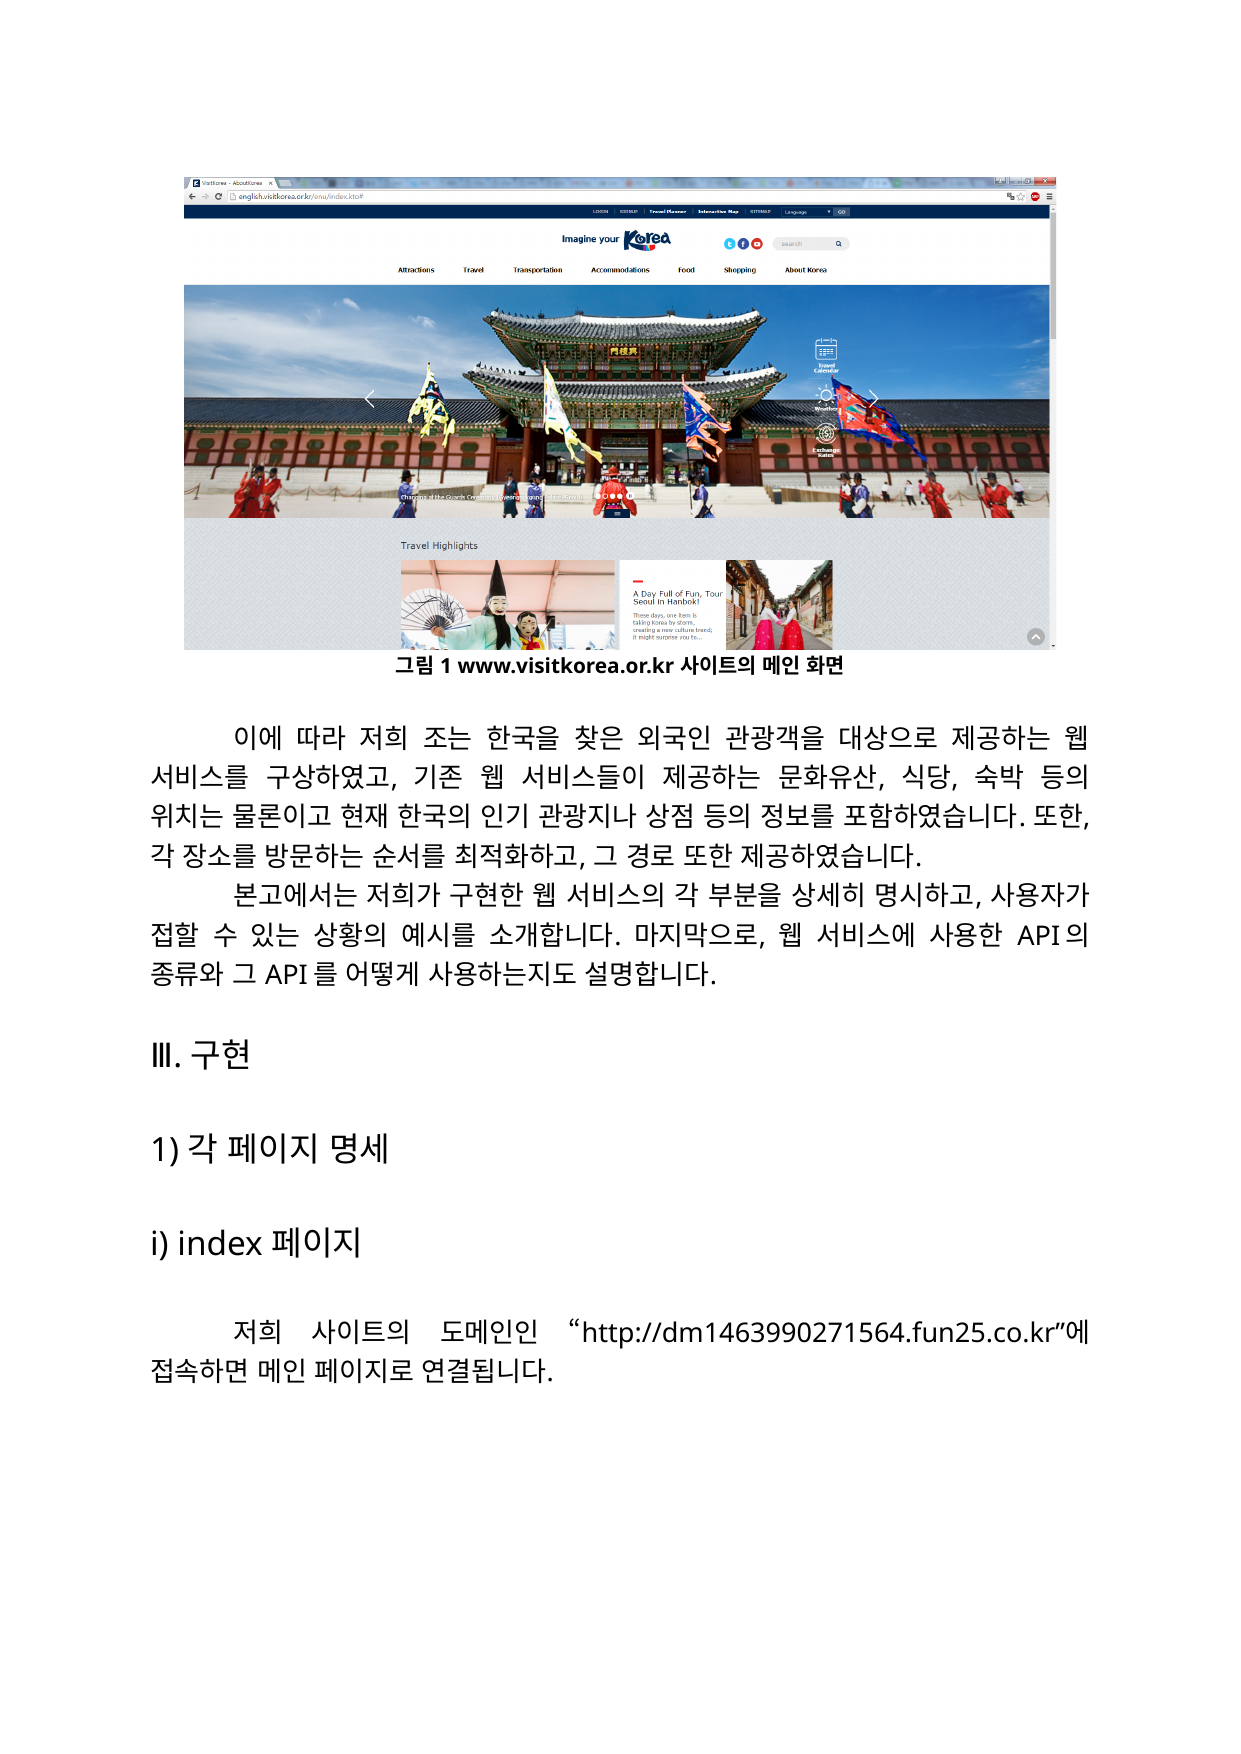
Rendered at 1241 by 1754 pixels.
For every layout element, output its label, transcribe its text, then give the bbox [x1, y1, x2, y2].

text Ⅲ. 구현 [150, 1029, 1090, 1078]
text i) index 페이지 [150, 1217, 1090, 1265]
text 본고에서는 저희가 구현한 웹 서비스의 각 부분을 상세히 명시하고, 사용자가 접할 수 있는 상황의 예시를 소개합니다. 마지막으로, 웹 서비스에 사용한 API의 종류와 그 API를 어떻게 사용하는지도 설명합니다. [150, 874, 1090, 992]
picture [184, 177, 1057, 650]
text 1) 각 페이지 명세 [150, 1123, 1090, 1171]
text 이에 따라 저희 조는 한국을 찾은 외국인 관광객을 대상으로 제공하는 웹 서비스를 구상하였고, 기존 웹 서비스들이 제공하는 문화유산, 식당, 숙박 등의 위치는 물론이고 현재 한국의 인기 관광지나 상점 등의 정보를 포함하였습니다. 또한, 각 장소를 방문하는 순서를 최적화하고, 그 경로 또한 제공하였습니다. [150, 717, 1090, 874]
text 저희 사이트의 도메인인 “http://dm1463990271564.fun25.co.kr”에 접속하면 메인 페이지로 연결됩니다. [150, 1311, 1090, 1389]
text 그림 1 www.visitkorea.or.kr 사이트의 메인 화면 [150, 649, 1090, 680]
